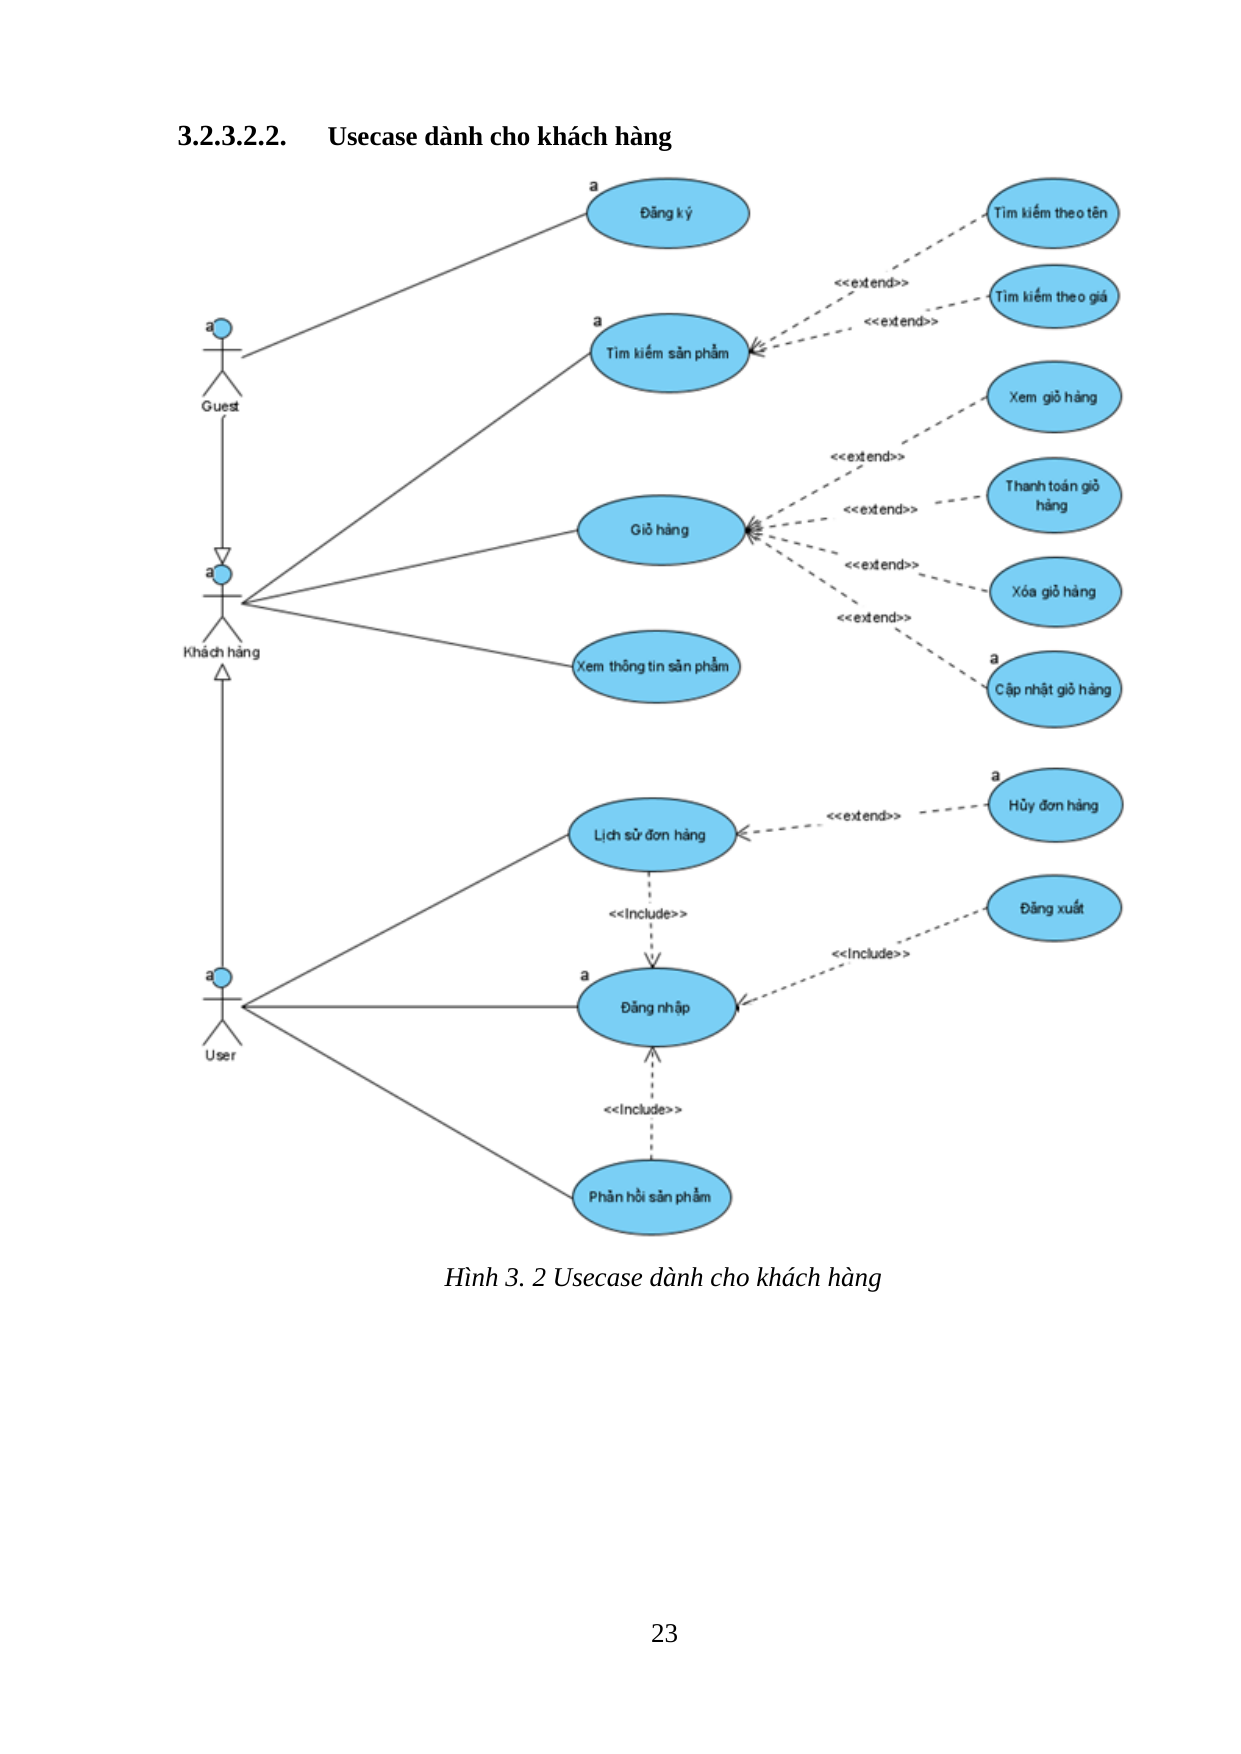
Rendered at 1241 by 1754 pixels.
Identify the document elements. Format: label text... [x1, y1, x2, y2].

picture [177, 168, 1152, 1246]
list Usecase dành cho khách hàng [177, 118, 1152, 152]
text Hình 3. 2 Usecase dành cho khách hàng [177, 1261, 1152, 1292]
